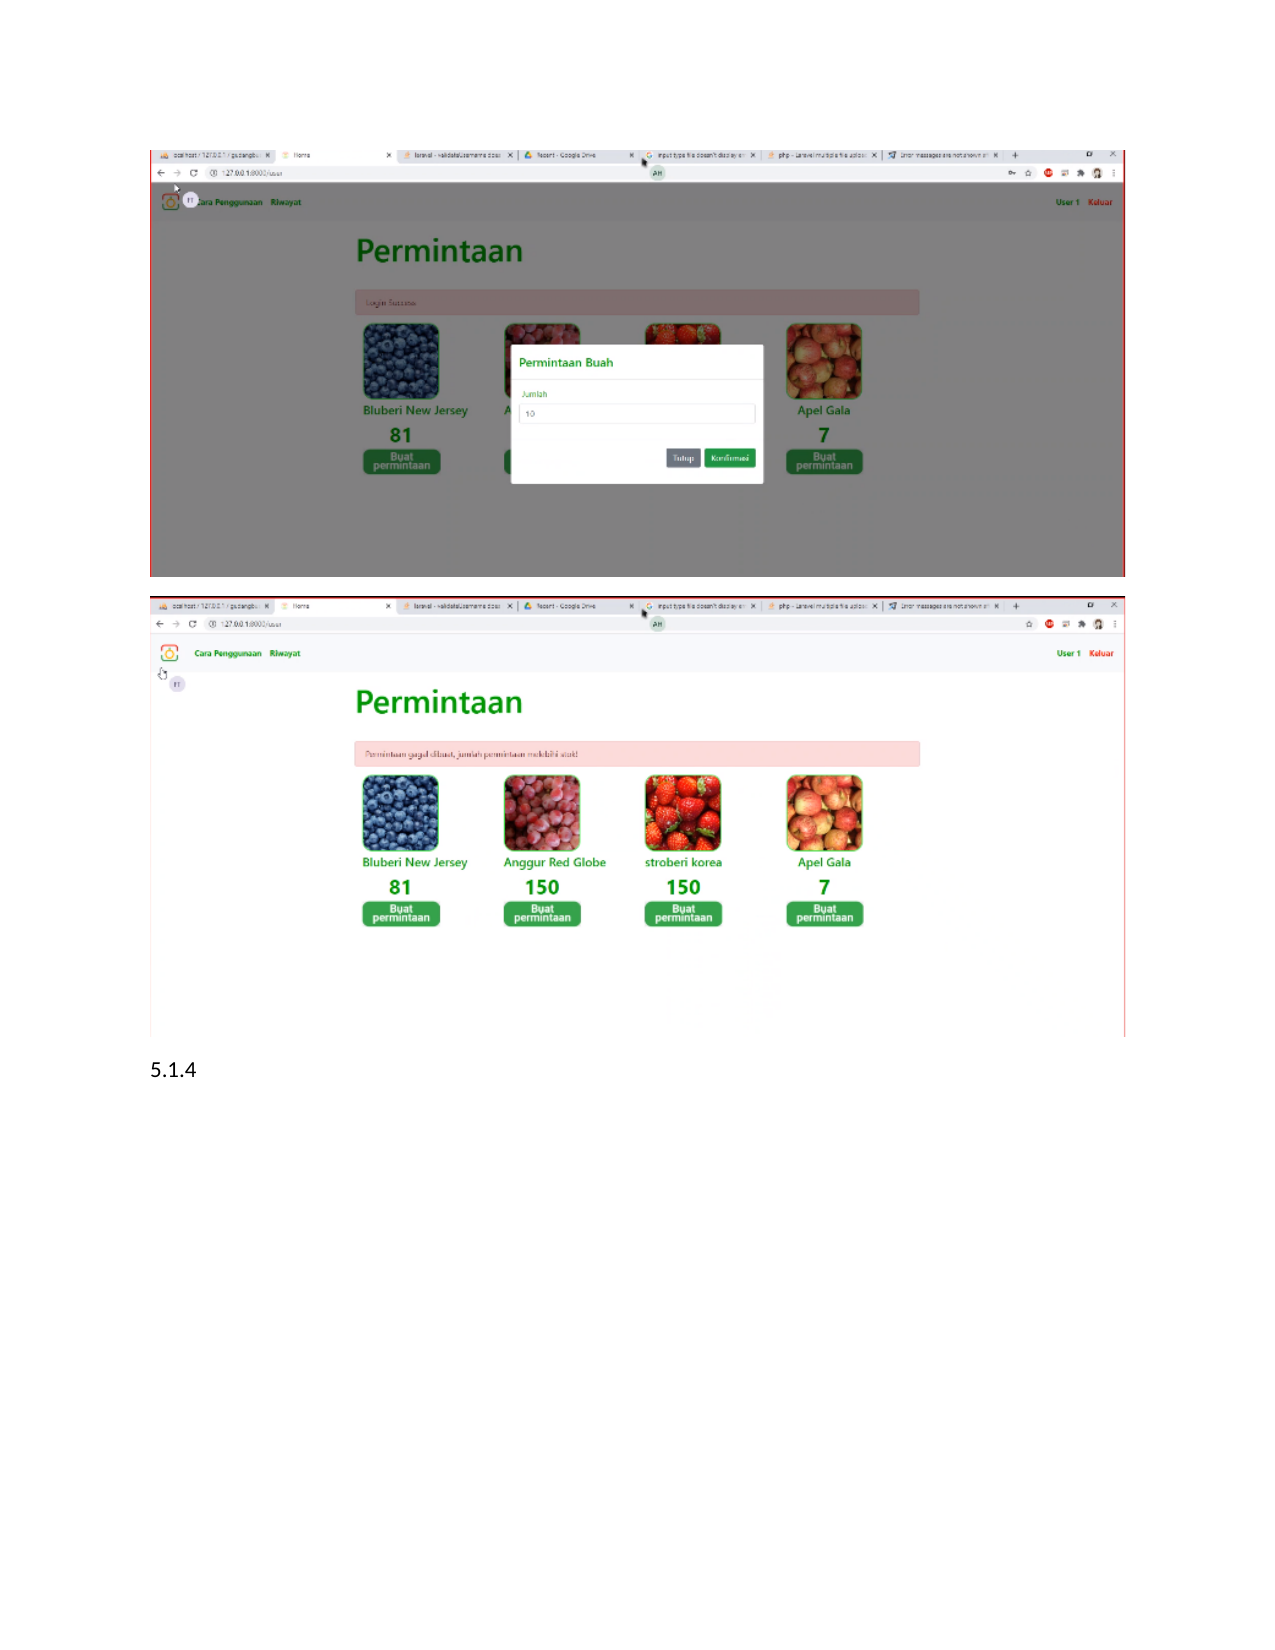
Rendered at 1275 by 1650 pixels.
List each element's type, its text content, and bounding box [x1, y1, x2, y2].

text 5.1.4 [150, 1055, 1125, 1083]
